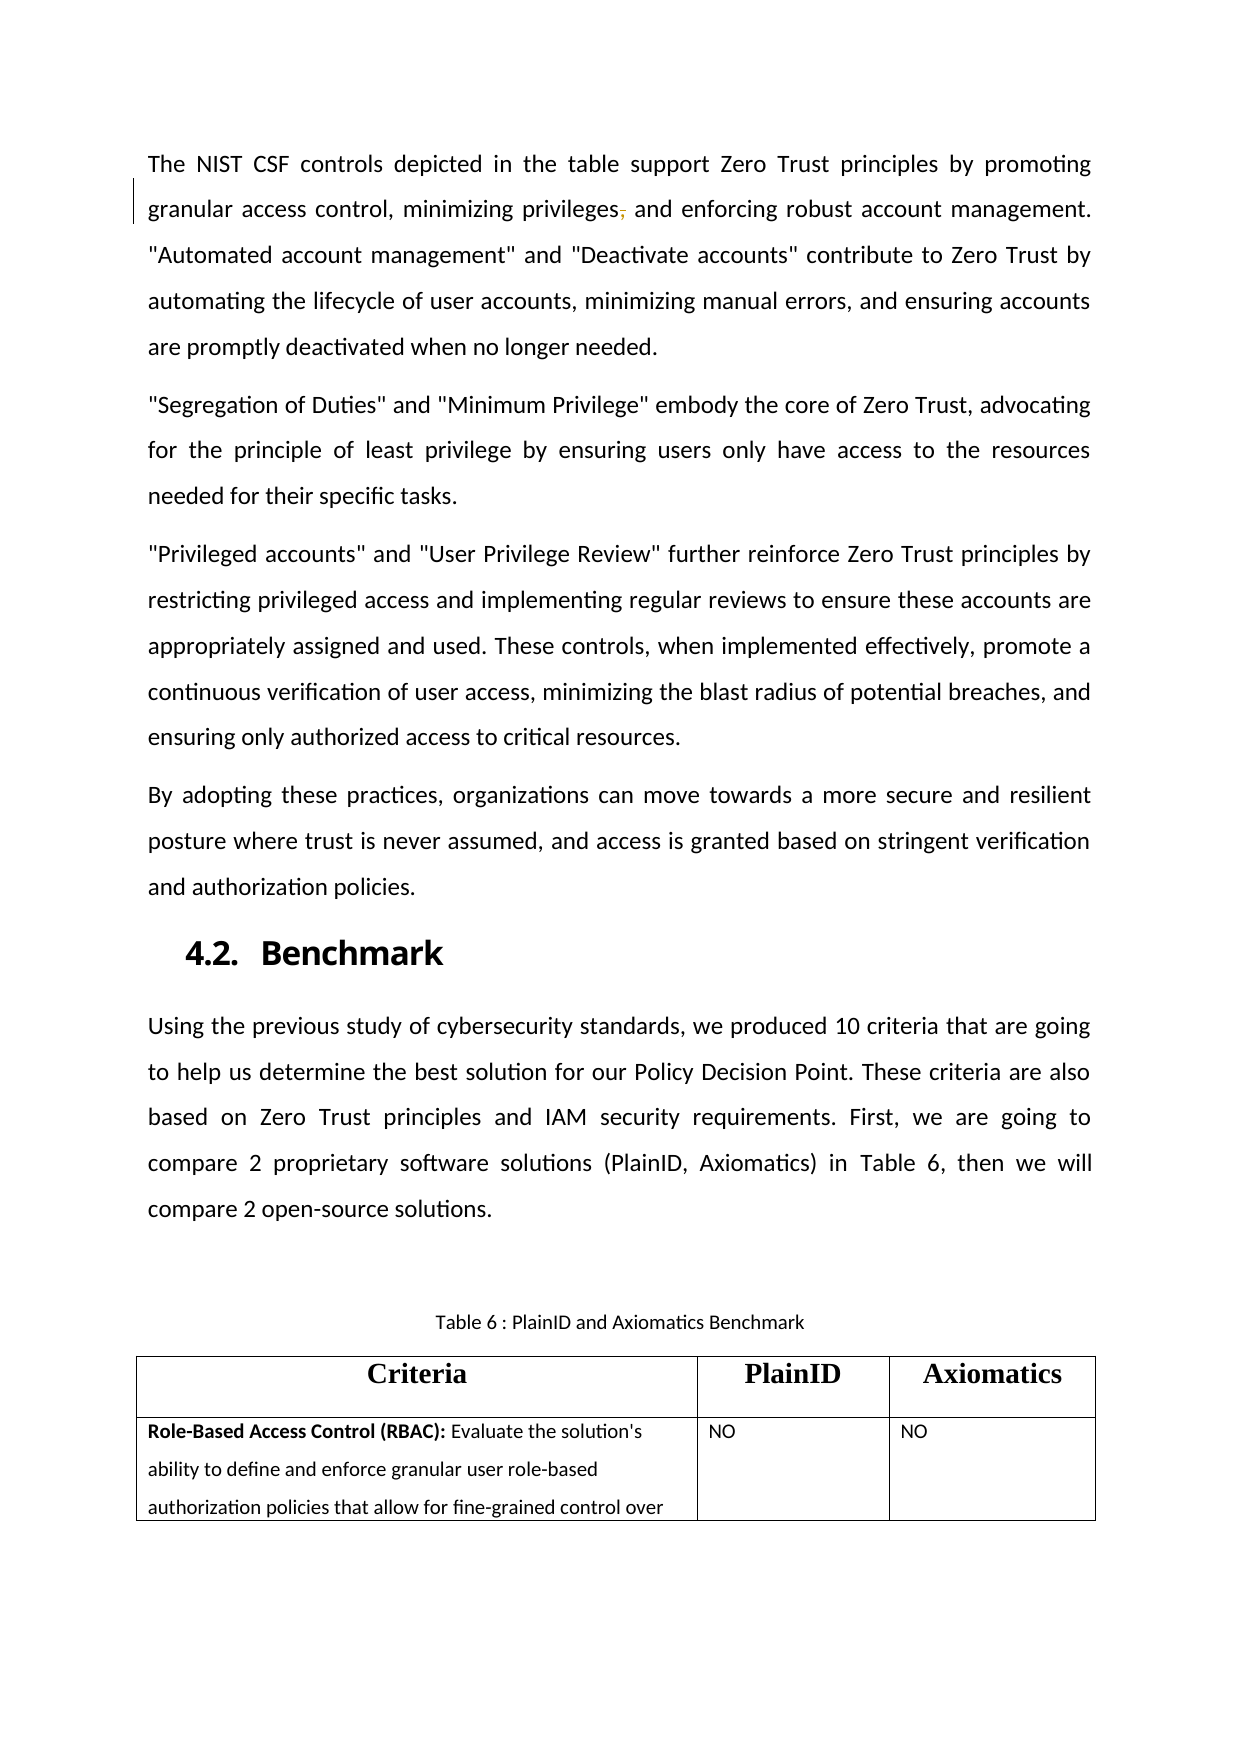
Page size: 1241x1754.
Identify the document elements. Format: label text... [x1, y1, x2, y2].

text Table 6 : PlainID and Axiomatics Benchmark [148, 1309, 1092, 1335]
table_cell NO [698, 1418, 889, 1520]
text "Privileged accounts" and "User Privilege Review" further reinforce Zero Trust principles by restricting privileged access and implementing regular reviews to ensure these accounts are appropriately assigned and used. These controls, when implemented effectively, promote a continuous verification of user access, minimizing the blast radius of potential breaches, and ensuring only authorized access to critical resources. [148, 538, 1092, 752]
text Using the previous study of cybersecurity standards, we produced 10 criteria that are going to help us determine the best solution for our Policy Decision Point. These criteria are also based on Zero Trust principles and IAM security requirements. First, we are going to compare 2 proprietary software solutions (PlainID, Axiomatics) in Table 6, then we will compare 2 open-source solutions. [148, 1010, 1092, 1223]
table_cell NO [890, 1418, 1095, 1520]
text "Segregation of Duties" and "Minimum Privilege" embody the core of Zero Trust, advocating for the principle of least privilege by ensuring users only have access to the resources needed for their specific tasks. [148, 389, 1092, 511]
table_header PlainID [698, 1357, 889, 1417]
table_header Criteria [137, 1357, 697, 1417]
table_header Axiomatics [890, 1357, 1095, 1417]
text By adopting these practices, organizations can move towards a more secure and resilient posture where trust is never assumed, and access is granted based on stringent verification and authorization policies. [148, 780, 1092, 902]
subtitle Benchmark [185, 929, 1092, 975]
text The NIST CSF controls depicted in the table support Zero Trust principles by promoting granular access control, minimizing privileges and enforcing robust account management. "Automated account management" and "Deactivate accounts" contribute to Zero Trust by automating the lifecycle of user accounts, minimizing manual errors, and ensuring accounts are promptly deactivated when no longer needed. [148, 148, 1092, 361]
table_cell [137, 1418, 697, 1520]
